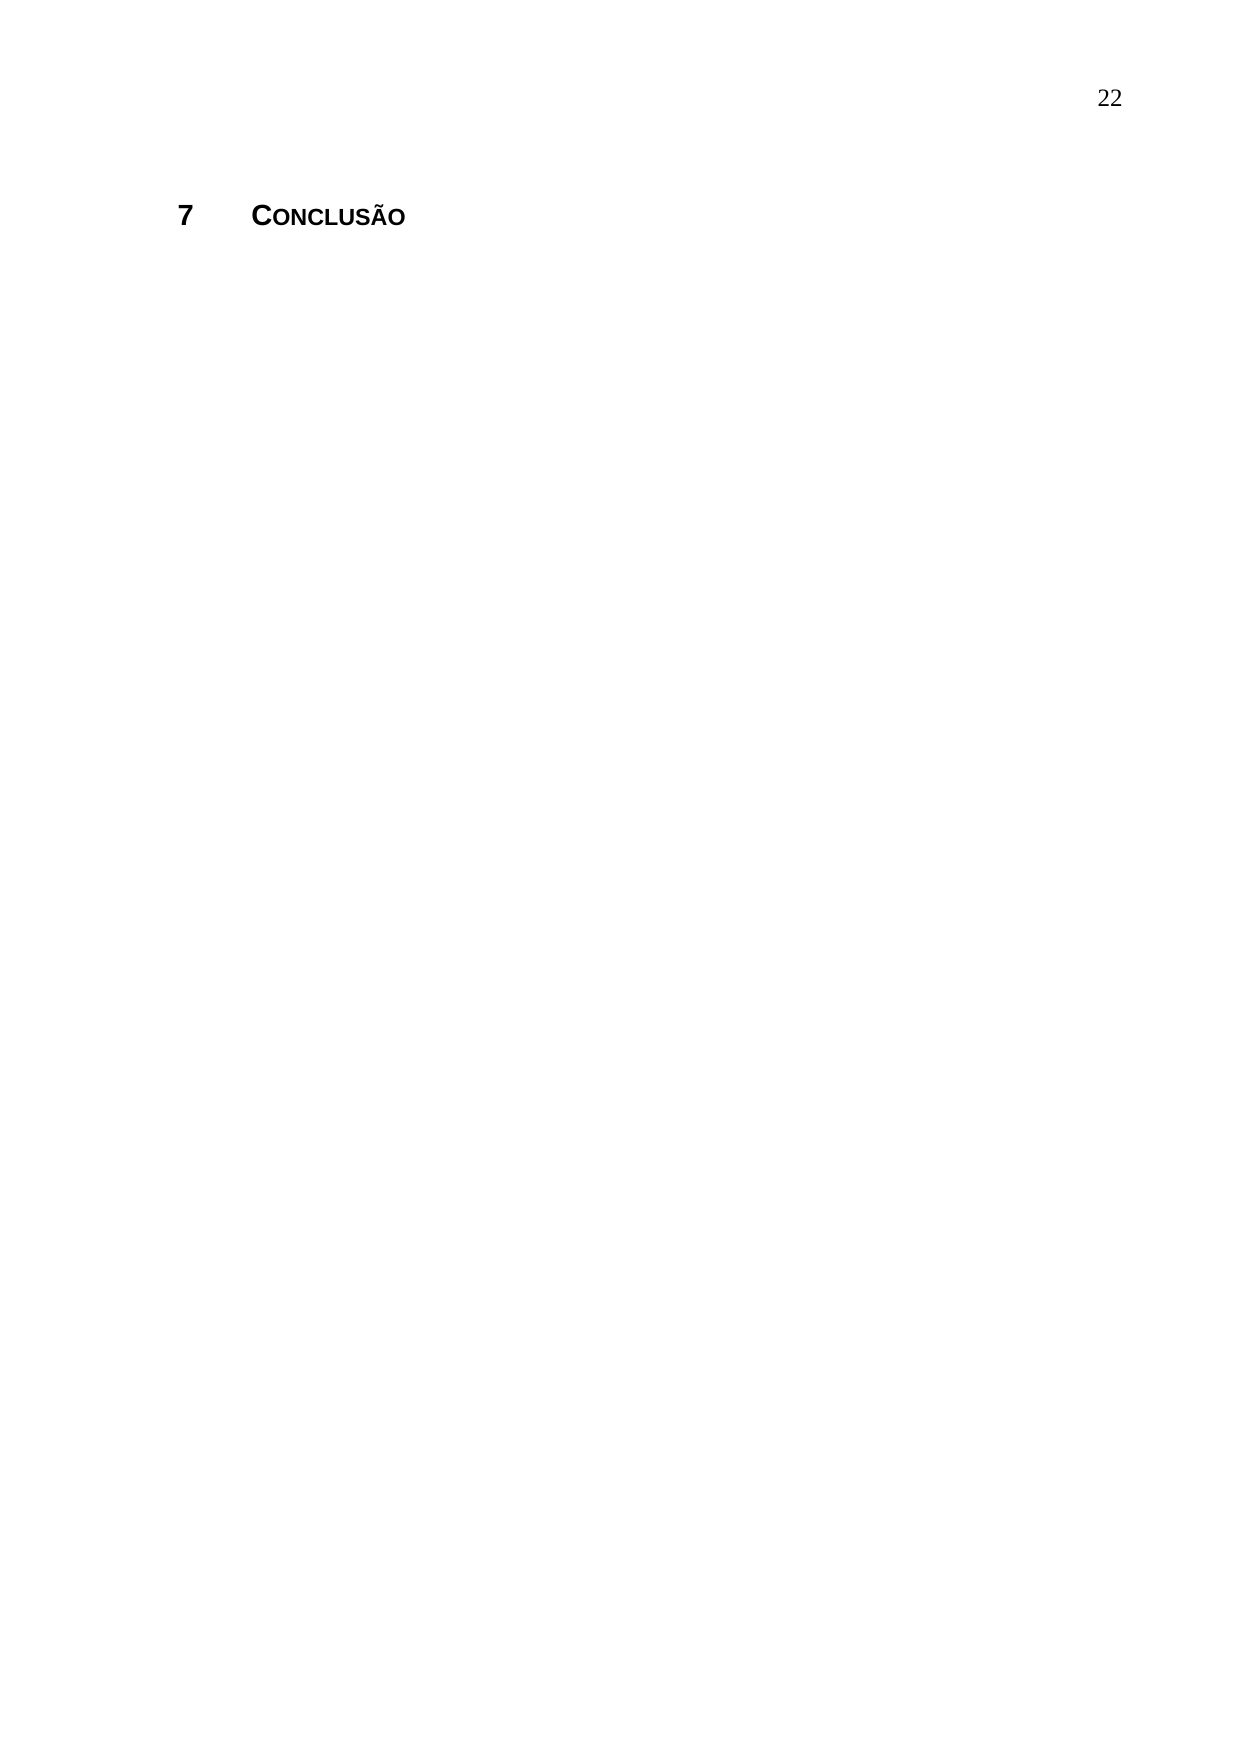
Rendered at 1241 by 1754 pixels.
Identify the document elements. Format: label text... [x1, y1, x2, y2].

subtitle Conclusão [177, 198, 1122, 231]
